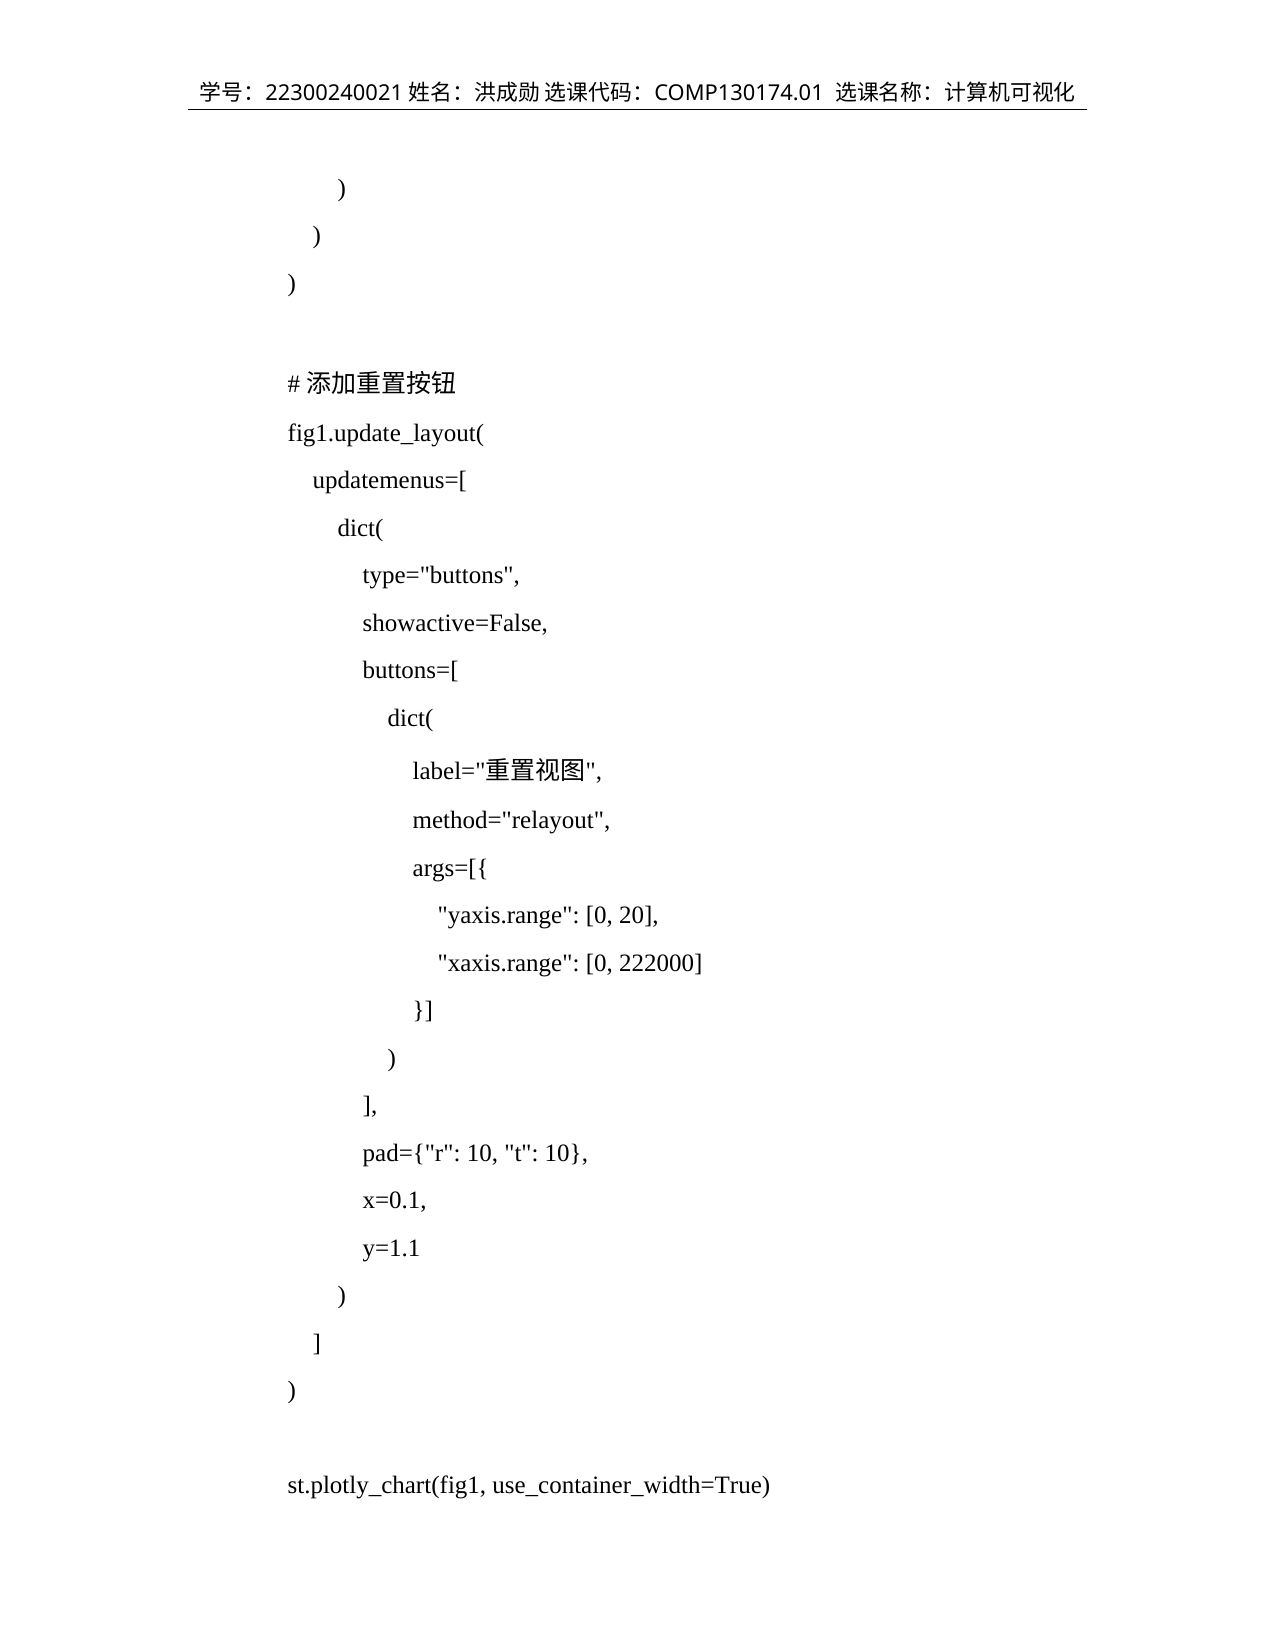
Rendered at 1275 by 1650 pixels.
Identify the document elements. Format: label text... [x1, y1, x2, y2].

text dict( [262, 703, 1087, 732]
text "yaxis.range": [0, 20], [262, 901, 1087, 929]
text x=0.1, [262, 1186, 1087, 1214]
text ) [262, 268, 1087, 297]
text ) [262, 1281, 1087, 1309]
text type="buttons", [262, 561, 1087, 589]
text # 添加重置按钮 [262, 363, 1087, 399]
text dict( [262, 513, 1087, 542]
text y=1.1 [262, 1233, 1087, 1262]
text pad={"r": 10, "t": 10}, [262, 1138, 1087, 1167]
text updatemenus=[ [262, 466, 1087, 494]
text ) [262, 1043, 1087, 1072]
text ) [262, 1376, 1087, 1404]
text args=[{ [262, 853, 1087, 882]
text ], [262, 1091, 1087, 1119]
text fig1.update_layout( [262, 418, 1087, 447]
text label="重置视图", [262, 751, 1087, 787]
text showactive=False, [262, 608, 1087, 637]
text }] [262, 996, 1087, 1024]
text method="relayout", [262, 806, 1087, 834]
text ) [262, 173, 1087, 202]
text "xaxis.range": [0, 222000] [262, 948, 1087, 977]
text ] [262, 1328, 1087, 1357]
text ) [262, 221, 1087, 249]
text st.plotly_chart(fig1, use_container_width=True) [262, 1471, 1087, 1499]
text buttons=[ [262, 656, 1087, 684]
